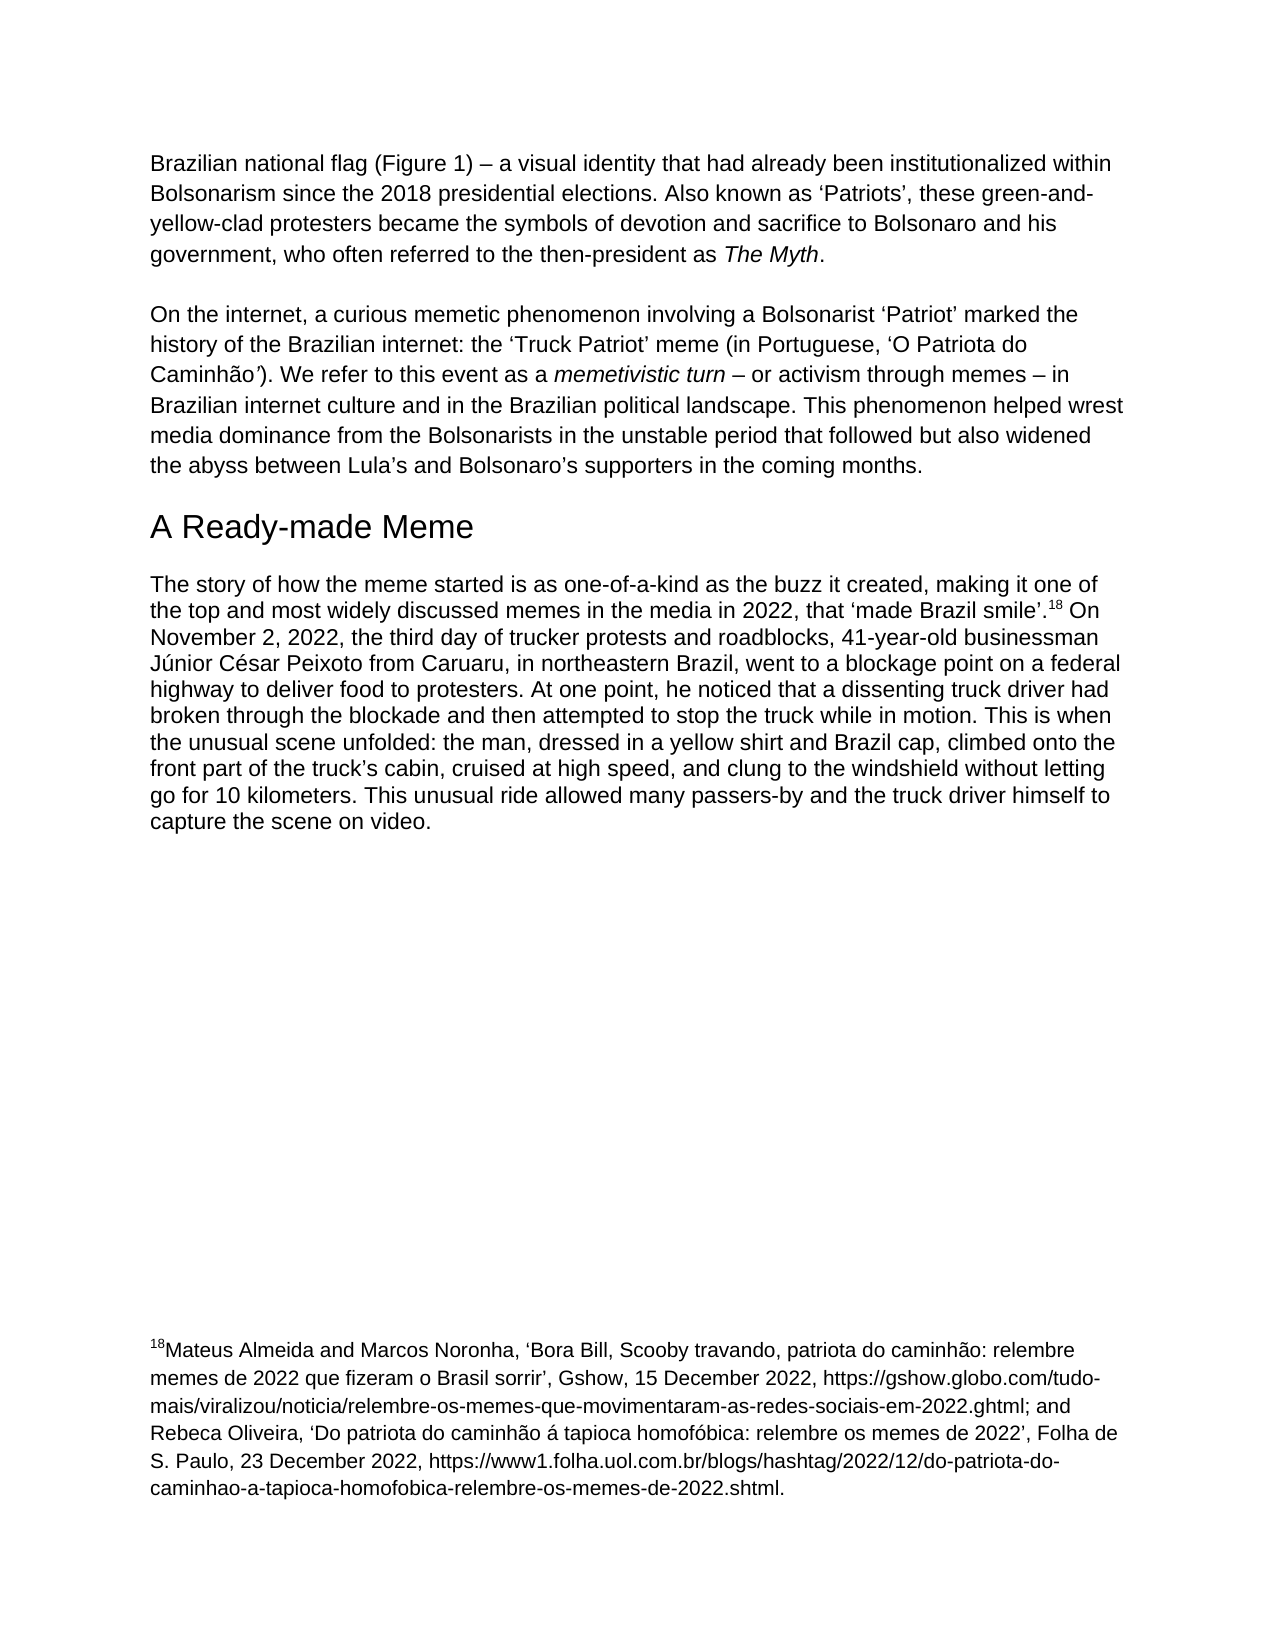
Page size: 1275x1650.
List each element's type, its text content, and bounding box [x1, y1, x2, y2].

text On the internet, a curious memetic phenomenon involving a Bolsonarist ‘Patriot’ marked the history of the Brazilian internet: the ‘Truck Patriot’ meme (in Portuguese, ‘O Patriota do Caminhão’). We refer to this event as a memetivistic turn – or activism through memes – in Brazilian internet culture and in the Brazilian political landscape. This phenomenon helped wrest media dominance from the Bolsonarists in the unstable period that followed but also widened the abyss between Lula’s and Bolsonaro’s supporters in the coming months. [150, 301, 1125, 478]
subtitle A Ready-made Meme [150, 507, 1125, 546]
text In these gatherings, a distinctive visuality emerged: people wearing yellow football jerseys and waving flags, and all sorts of nationalistic paraphernalia in yellow and green, the colors of the Brazilian national flag (Figure 1) – a visual identity that had already been institutionalized within Bolsonarism since the 2018 presidential elections. Also known as ‘Patriots’, these green-and-yellow-clad protesters became the symbols of devotion and sacrifice to Bolsonaro and his government, who often referred to the then-president as The Myth. [150, 150, 1125, 267]
text The story of how the meme started is as one-of-a-kind as the buzz it created, making it one of the top and most widely discussed memes in the media in 2022, that ‘made Brazil smile’. On November 2, 2022, the third day of trucker protests and roadblocks, 41-year-old businessman Júnior César Peixoto from Caruaru, in northeastern Brazil, went to a blockage point on a federal highway to deliver food to protesters. At one point, he noticed that a dissenting truck driver had broken through the blockade and then attempted to stop the truck while in motion. This is when the unusual scene unfolded: the man, dressed in a yellow shirt and Brazil cap, climbed onto the front part of the truck’s cabin, cruised at high speed, and clung to the windshield without letting go for 10 kilometers. This unusual ride allowed many passers-by and the truck driver himself to capture the scene on video. [150, 571, 1125, 834]
